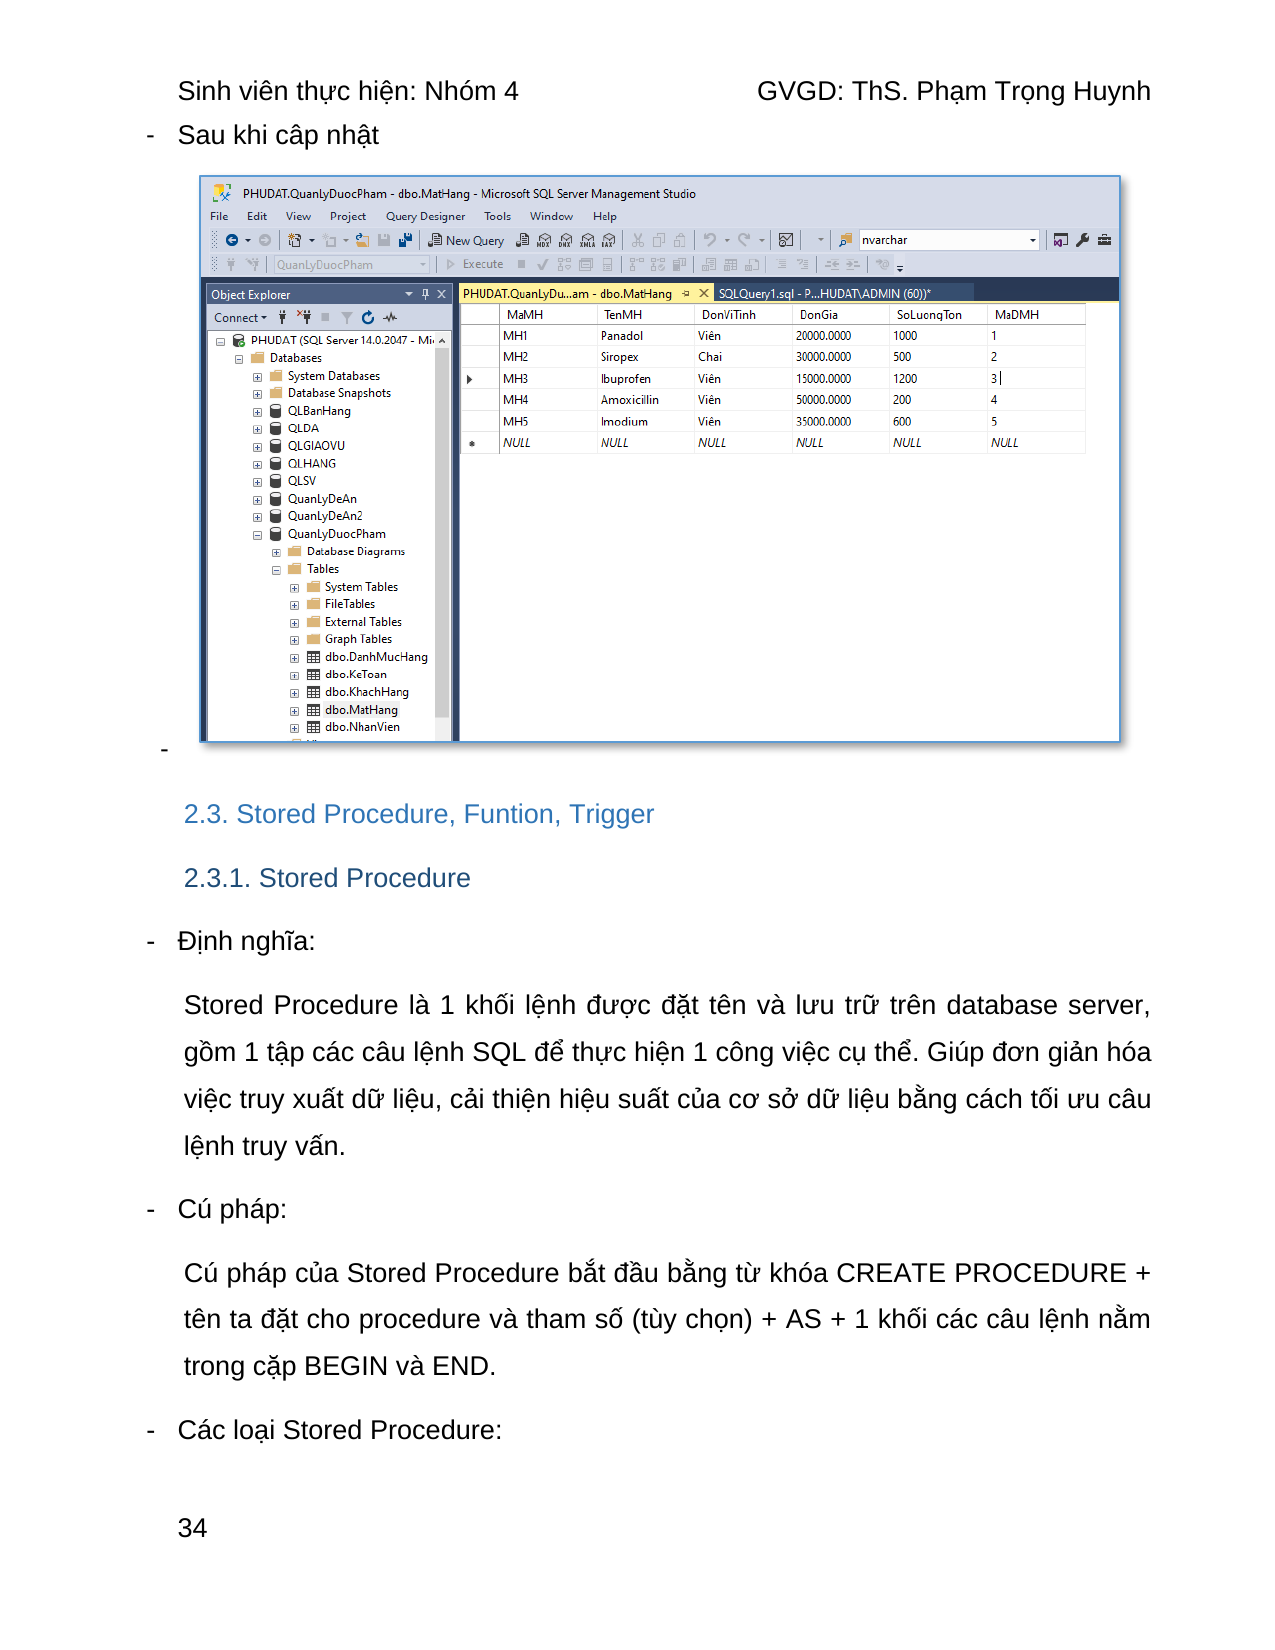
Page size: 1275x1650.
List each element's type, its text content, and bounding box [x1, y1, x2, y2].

text Cú pháp của Stored Procedure bắt đầu bằng từ khóa CREATE PROCEDURE + tên ta đặt cho procedure và tham số (tùy chọn) + AS + 1 khối các câu lệnh nằm trong cặp BEGIN và END. [183, 1257, 1153, 1382]
list Các loại Stored Procedure: [146, 1414, 1153, 1445]
list Định nghĩa: [146, 925, 1153, 957]
list Cú pháp: [146, 1193, 1153, 1224]
subtitle 2.3. Stored Procedure, Funtion, Trigger [183, 798, 1153, 829]
text Stored Procedure là 1 khối lệnh được đặt tên và lưu trữ trên database server, gồm 1 tập các câu lệnh SQL để thực hiện 1 công việc cụ thể. Giúp đơn giản hóa việc truy xuất dữ liệu, cải thiện hiệu suất của cơ sở dữ liệu bằng cách tối ưu câu lệnh truy vấn. [183, 989, 1153, 1161]
list Sau khi câp nhật [146, 118, 1153, 151]
subtitle 2.3.1. Stored Procedure [183, 862, 1153, 893]
picture [201, 177, 1119, 741]
